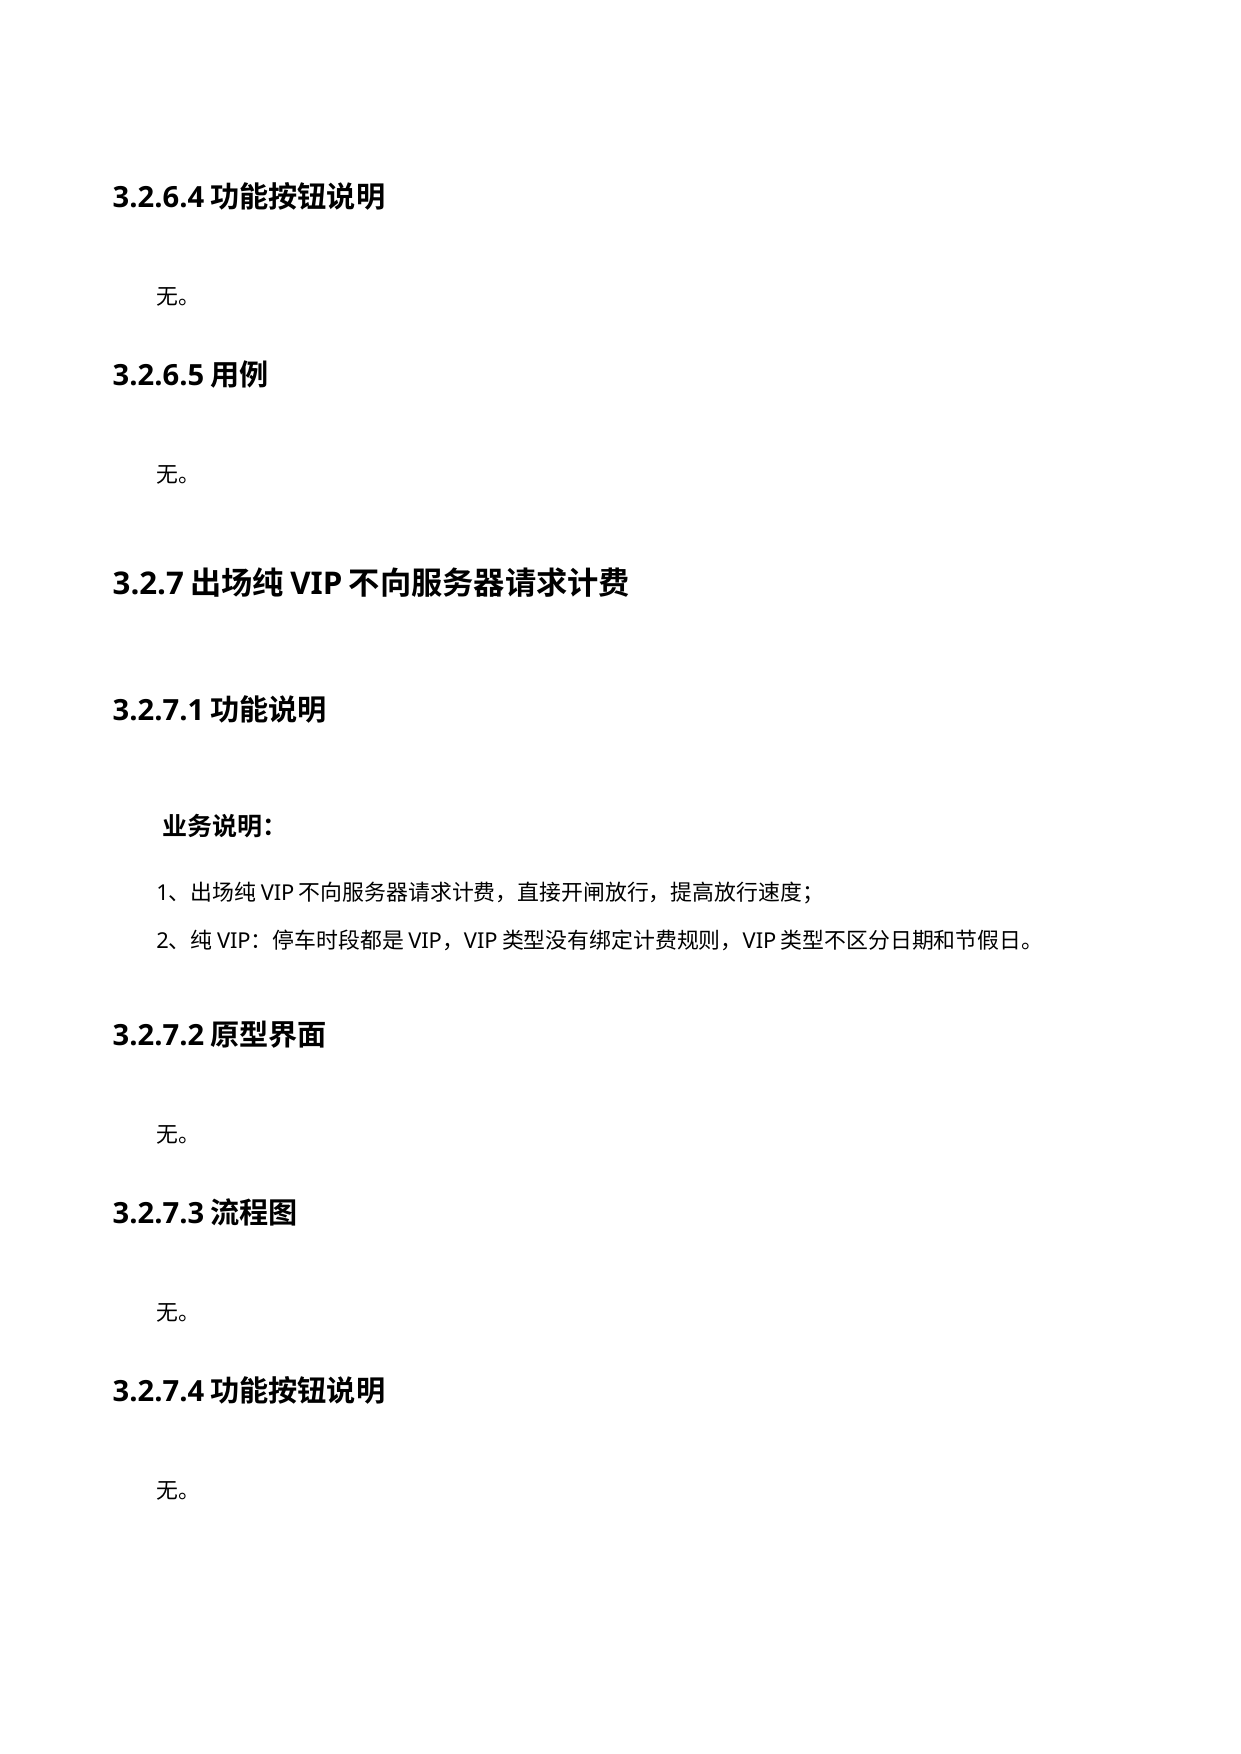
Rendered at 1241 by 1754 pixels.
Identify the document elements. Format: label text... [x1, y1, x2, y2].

list 无。 [112, 1117, 1128, 1149]
subtitle 3.2.7.4功能按钮说明 [112, 1357, 1128, 1422]
list 无。 [112, 1295, 1128, 1327]
subtitle 3.2.7.2原型界面 [112, 1001, 1128, 1066]
subtitle 3.2.7.3流程图 [112, 1178, 1128, 1243]
list 2、纯VIP：停车时段都是VIP，VIP类型没有绑定计费规则，VIP类型不区分日期和节假日。 [112, 923, 1128, 956]
list 无。 [112, 1473, 1128, 1505]
list 业务说明： [112, 792, 1128, 857]
list 1、出场纯VIP不向服务器请求计费，直接开闸放行，提高放行速度； [112, 875, 1128, 907]
subtitle 3.2.6.4功能按钮说明 [112, 162, 1128, 227]
list 无。 [112, 456, 1128, 489]
list 无。 [112, 278, 1128, 311]
subtitle 3.2.7.1功能说明 [112, 675, 1128, 740]
subtitle 3.2.6.5用例 [112, 340, 1128, 405]
subtitle 3.2.7出场纯VIP不向服务器请求计费 [112, 548, 1128, 613]
